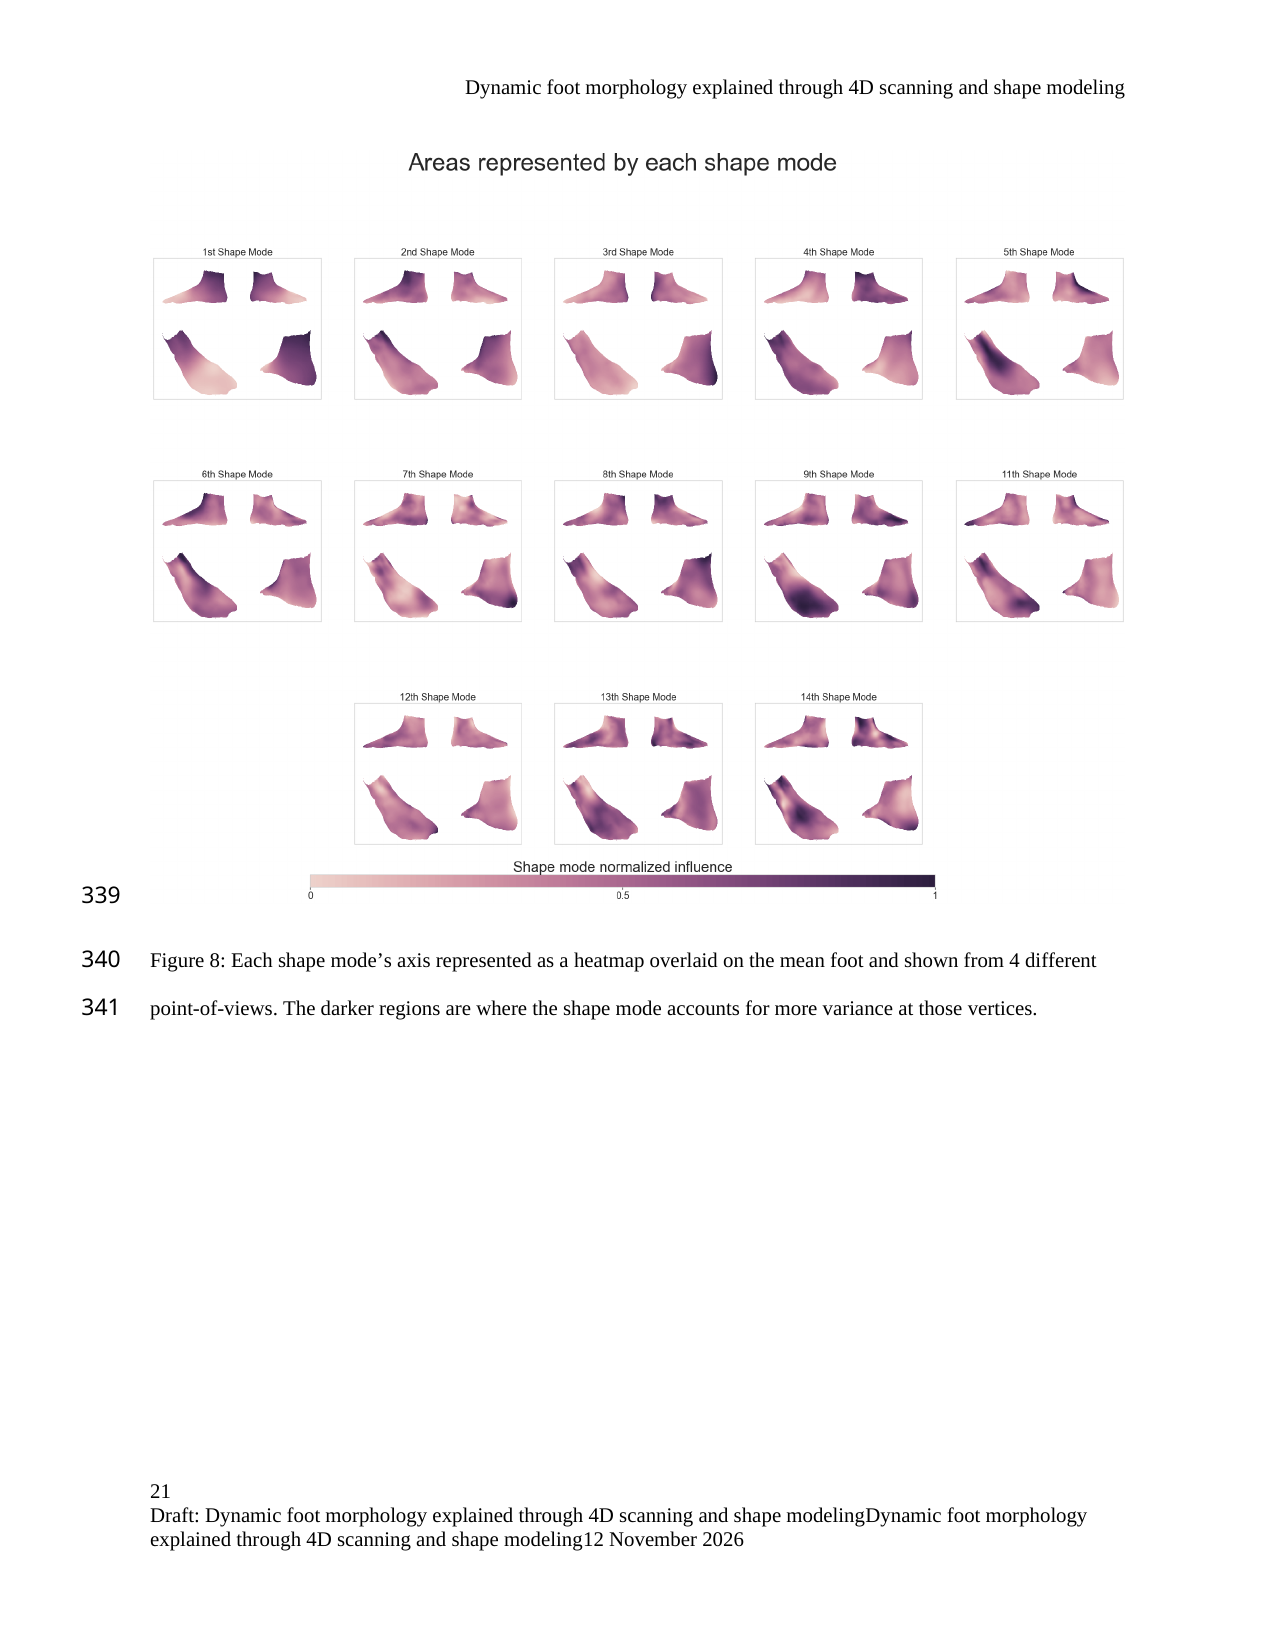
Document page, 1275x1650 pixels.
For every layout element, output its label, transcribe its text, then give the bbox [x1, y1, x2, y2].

text Figure 8: Each shape mode’s axis represented as a heatmap overlaid on the mean foot and shown from 4 different point-of-views. The darker regions are where the shape mode accounts for more variance at those vertices. [150, 948, 1125, 1020]
picture [150, 150, 1125, 904]
